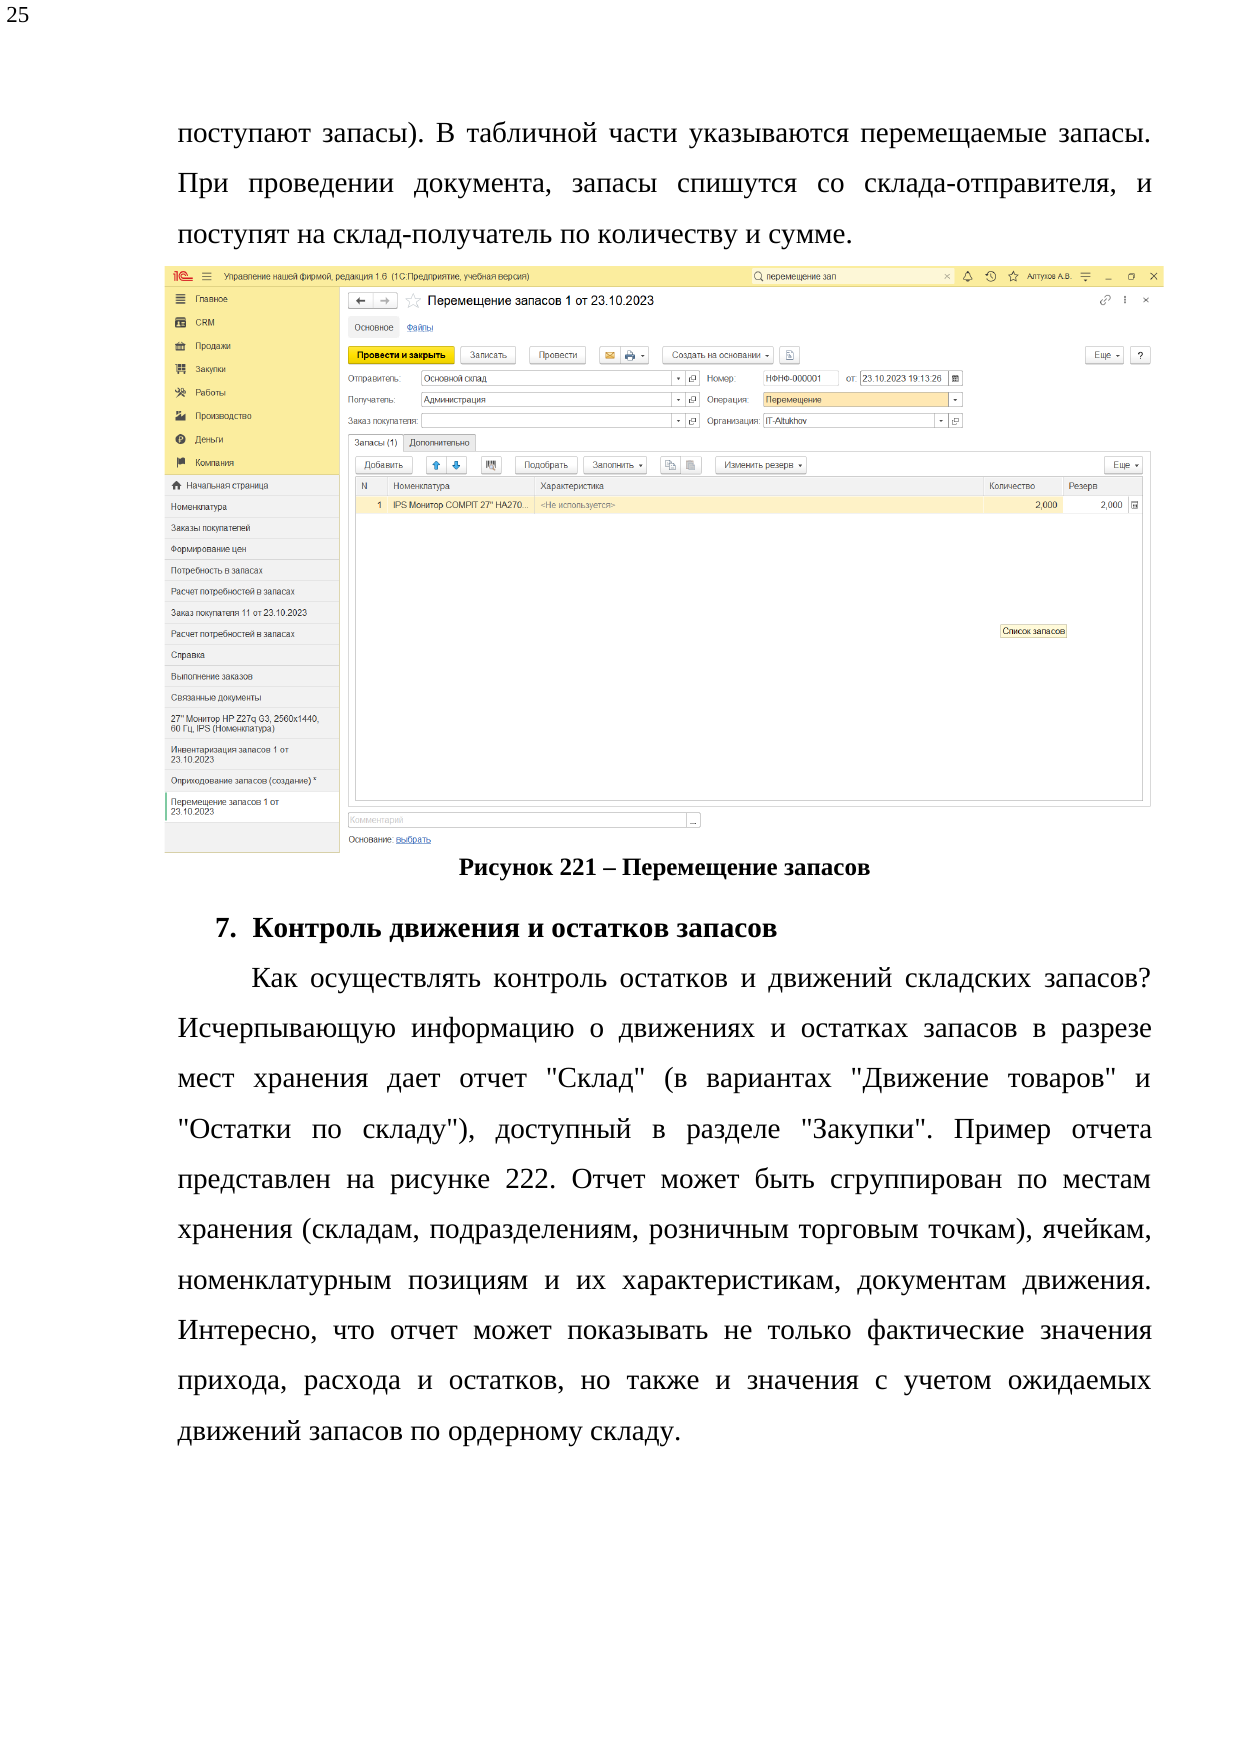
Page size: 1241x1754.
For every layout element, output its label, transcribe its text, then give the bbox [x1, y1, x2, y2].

text Рисунок 221 – Перемещение запасов [208, 853, 1121, 881]
subtitle Контроль движения и остатков запасов [215, 910, 1163, 944]
picture [164, 266, 1164, 853]
text поступают запасы). В табличной части указываются перемещаемые запасы. При проведении документа, запасы спишутся со склада-отправителя, и поступят на склад-получатель по количеству и сумме. [177, 115, 1152, 249]
text Как осуществлять контроль остатков и движений складских запасов? Исчерпывающую информацию о движениях и остатках запасов в разрезе мест хранения дает отчет "Склад" (в вариантах "Движение товаров" и "Остатки по складу"), доступный в разделе "Закупки". Пример отчета представлен на рисунке 222. Отчет может быть сгруппирован по местам хранения (складам, подразделениям, розничным торговым точкам), ячейкам, номенклатурным позициям и их характеристикам, документам движения. Интересно, что отчет может показывать не только фактические значения прихода, расхода и остатков, но также и значения с учетом ожидаемых движений запасов по ордерному складу. [177, 960, 1152, 1446]
